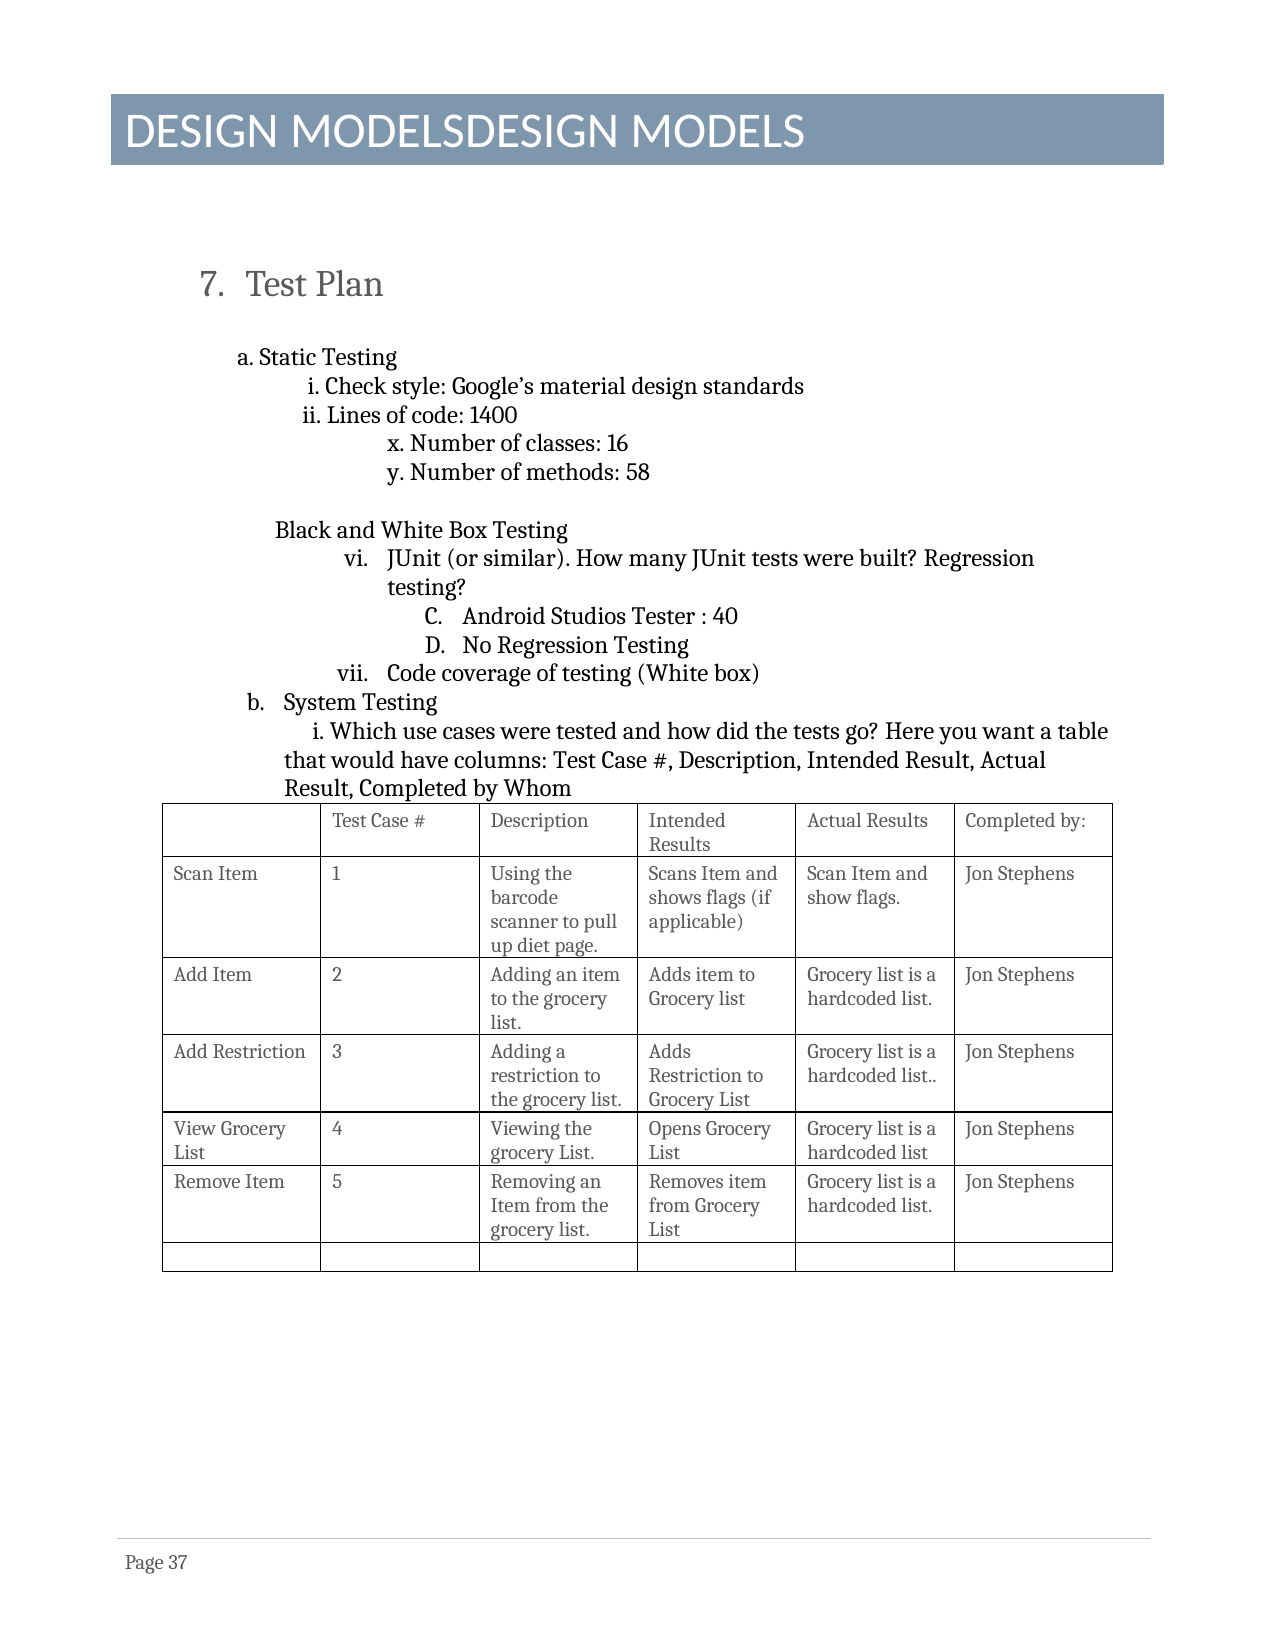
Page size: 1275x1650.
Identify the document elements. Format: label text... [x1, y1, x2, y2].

table_header Actual Results [796, 804, 954, 856]
table_cell Grocery list is a hardcoded list [796, 1113, 954, 1164]
table_header Intended Results [638, 804, 795, 856]
table_cell Removes item from Grocery List [638, 1166, 795, 1242]
table_cell 5 [321, 1166, 479, 1242]
table_cell View Grocery List [163, 1113, 320, 1164]
subtitle Test Plan [162, 262, 1113, 306]
table_cell Jon Stephens [955, 1035, 1112, 1111]
text i. Check style: Google’s material design standards [199, 372, 1113, 401]
table_header Completed by: [955, 804, 1112, 856]
table_cell [955, 1243, 1112, 1271]
list No Regression Testing [424, 631, 1113, 659]
table_cell Grocery list is a hardcoded list.. [796, 1035, 954, 1111]
table_cell Jon Stephens [955, 1113, 1112, 1164]
table_cell Adds item to Grocery list [638, 958, 795, 1034]
table_cell [321, 1243, 479, 1271]
table_header [163, 804, 320, 856]
text x. Number of classes: 16 [274, 429, 1113, 458]
table_cell Adds Restriction to Grocery List [638, 1035, 795, 1111]
table_cell Remove Item [163, 1166, 320, 1242]
table_cell Grocery list is a hardcoded list. [796, 1166, 954, 1242]
text y. Number of methods: 58 [274, 458, 1113, 487]
table_cell Add Item [163, 958, 320, 1034]
table_cell [796, 1243, 954, 1271]
text a. Static Testing [199, 343, 1113, 372]
table_cell 3 [321, 1035, 479, 1111]
table_header Description [480, 804, 637, 856]
text Black and White Box Testing [274, 516, 1113, 544]
list Code coverage of testing (White box) [368, 659, 1113, 688]
table_cell 2 [321, 958, 479, 1034]
table_cell 1 [321, 857, 479, 957]
table_cell Grocery list is a hardcoded list. [796, 958, 954, 1034]
table_cell 4 [321, 1113, 479, 1164]
table_cell [480, 1243, 637, 1271]
table_cell Jon Stephens [955, 857, 1112, 957]
table_cell Scans Item and shows flags (if applicable) [638, 857, 795, 957]
table_cell [163, 1243, 320, 1271]
table_cell Using the barcode scanner to pull up diet page. [480, 857, 637, 957]
table_header Test Case # [321, 804, 479, 856]
table_cell Adding an item to the grocery list. [480, 958, 637, 1034]
table_cell Add Restriction [163, 1035, 320, 1111]
table_cell Jon Stephens [955, 958, 1112, 1034]
table_cell Adding a restriction to the grocery list. [480, 1035, 637, 1111]
text i. Which use cases were tested and how did the tests go? Here you want a table that would have columns: Test Case #, Description, Intended Result, Actual Result, Completed by Whom [284, 717, 1113, 803]
table_cell [638, 1243, 795, 1271]
table_cell Opens Grocery List [638, 1113, 795, 1164]
table_cell Jon Stephens [955, 1166, 1112, 1242]
table_cell Scan Item and show flags. [796, 857, 954, 957]
list System Testing [246, 688, 1113, 717]
table_cell Viewing the grocery List. [480, 1113, 637, 1164]
text ii. Lines of code: 1400 [274, 401, 1113, 429]
list JUnit (or similar). How many JUnit tests were built? Regression testing? [368, 544, 1113, 602]
table_cell Removing an Item from the grocery list. [480, 1166, 637, 1242]
list Android Studios Tester : 40 [424, 602, 1113, 631]
table_cell Scan Item [163, 857, 320, 957]
